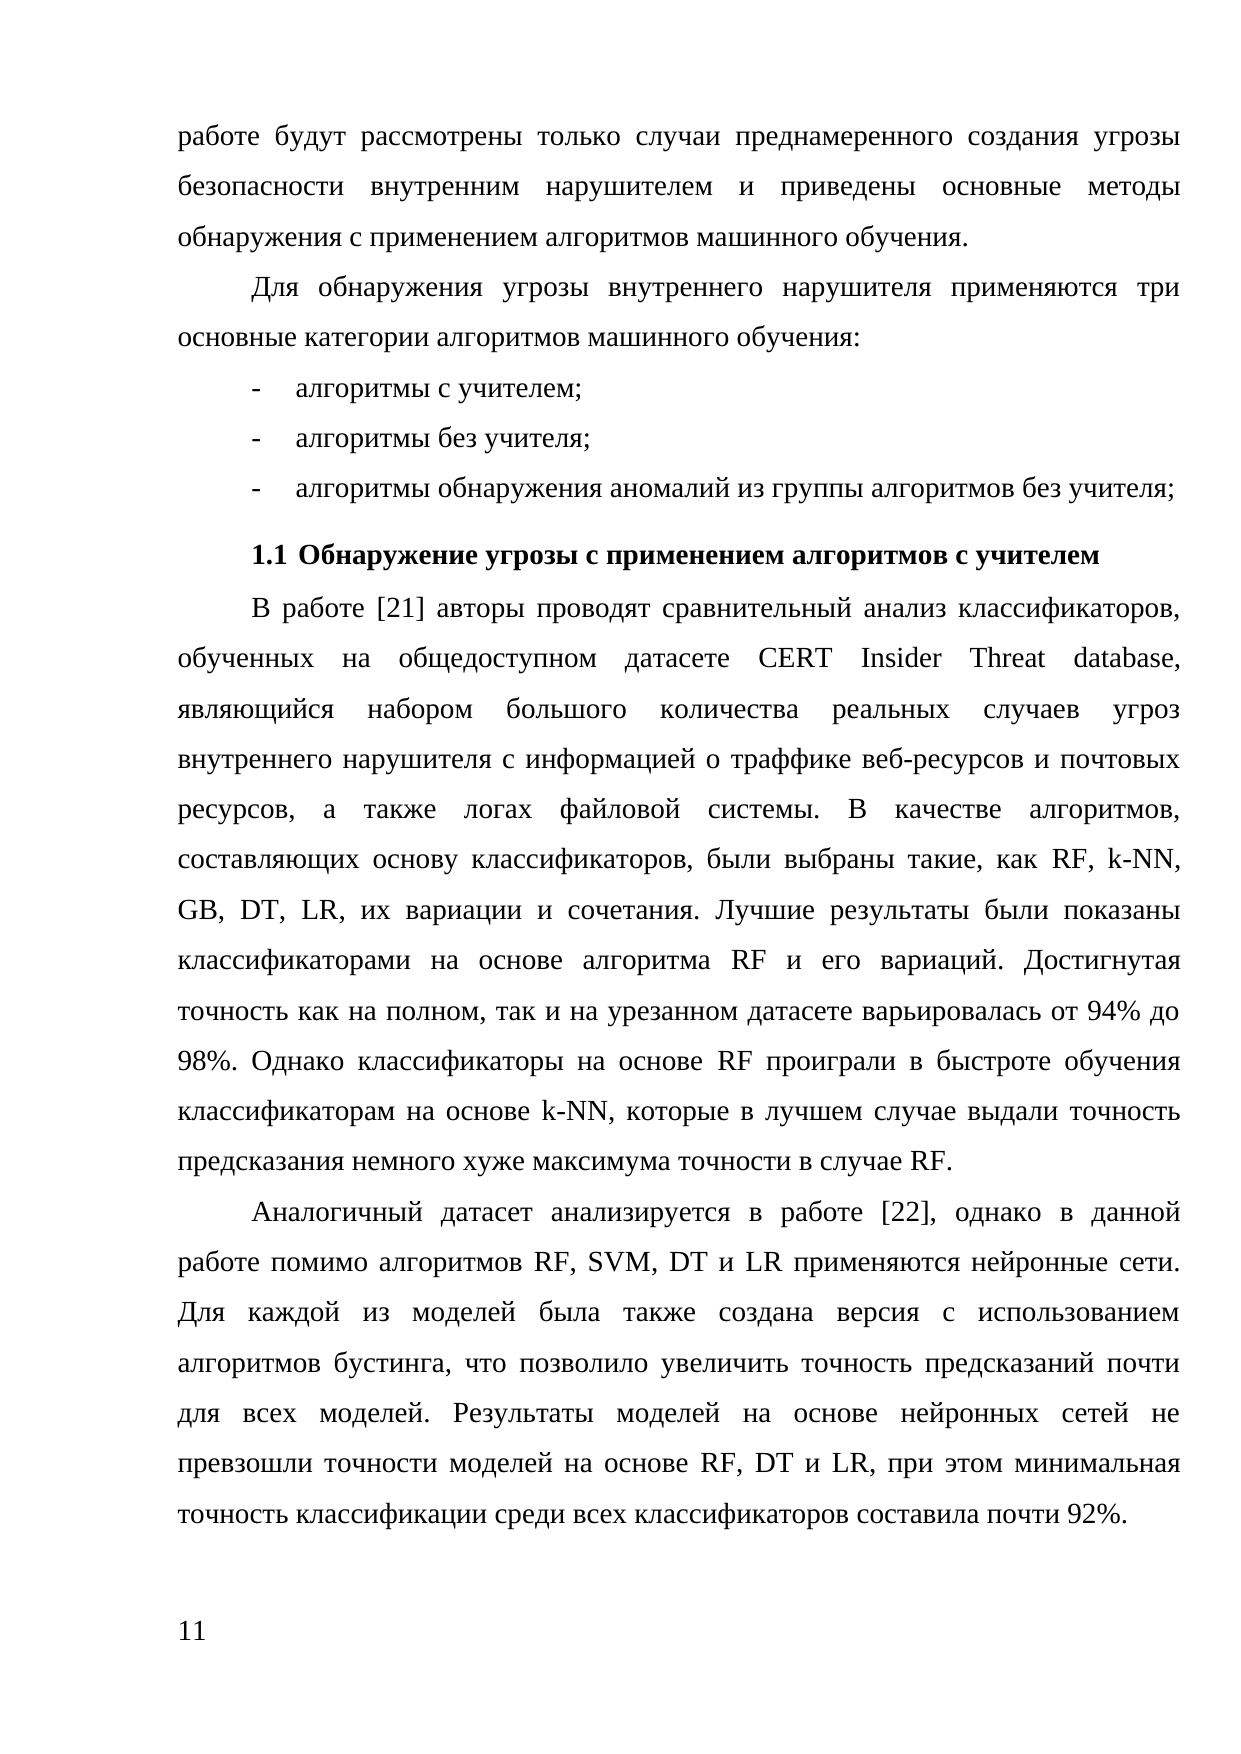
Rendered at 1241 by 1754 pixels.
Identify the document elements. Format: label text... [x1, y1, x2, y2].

text Для обнаружения угрозы внутреннего нарушителя применяются три основные категории алгоритмов машинного обучения: [177, 269, 1181, 353]
list В работе [21] авторы проводят сравнительный анализ классификаторов, обученных на общедоступном датасете CERT Insider Threat database, являющийся набором большого количества реальных случаев угроз внутреннего нарушителя с информацией о траффике веб-ресурсов и почтовых ресурсов, а также логах файловой системы. В качестве алгоритмов, составляющих основу классификаторов, были выбраны такие, как RF, k-NN, GB, DT, LR, их вариации и сочетания. Лучшие результаты были показаны классификаторами на основе алгоритма RF и его вариаций. Достигнутая точность как на полном, так и на урезанном датасете варьировалась от 94% до 98%. Однако классификаторы на основе RF проиграли в быстроте обучения классификаторам на основе k-NN, которые в лучшем случае выдали точность предсказания немного хуже максимума точности в случае RF. [177, 590, 1181, 1177]
list алгоритмы обнаружения аномалий из группы алгоритмов без учителя; [251, 470, 1181, 504]
subtitle Обнаружение угрозы с применением алгоритмов с учителем [251, 537, 1181, 571]
list алгоритмы с учителем; [251, 370, 1181, 403]
list алгоритмы без учителя; [251, 420, 1181, 453]
list Аналогичный датасет анализируется в работе [22], однако в данной работе помимо алгоритмов RF, SVM, DT и LR применяются нейронные сети. Для каждой из моделей была также создана версия с использованием алгоритмов бустинга, что позволило увеличить точность предсказаний почти для всех моделей. Результаты моделей на основе нейронных сетей не превзошли точности моделей на основе RF, DT и LR, при этом минимальная точность классификации среди всех классификаторов составила почти 92%. [177, 1194, 1181, 1529]
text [177, 118, 1181, 252]
